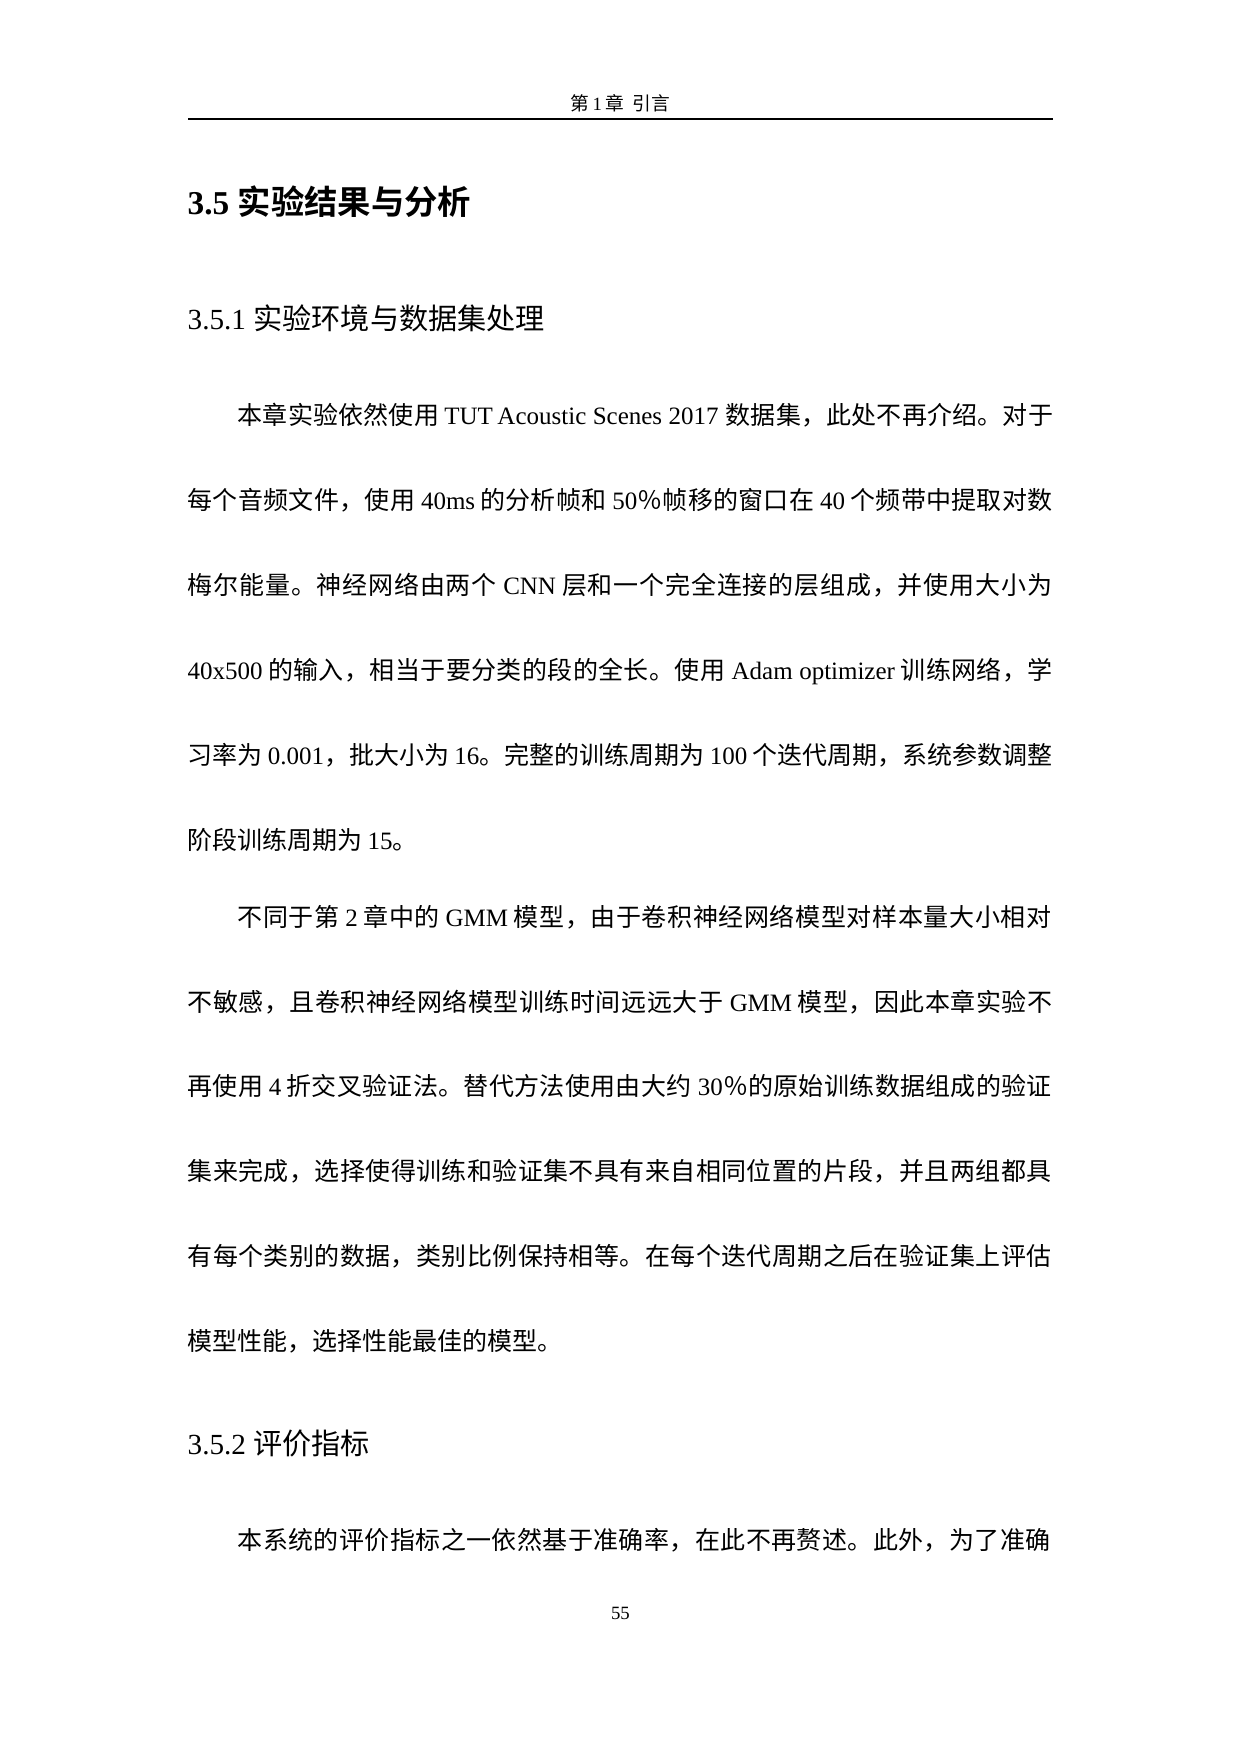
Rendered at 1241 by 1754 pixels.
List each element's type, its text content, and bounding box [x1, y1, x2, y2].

subtitle 3.5 实验结果与分析 [187, 166, 1053, 233]
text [187, 1505, 1053, 1573]
text 本章实验依然使用TUT Acoustic Scenes 2017 数据集，此处不再介绍。对于每个音频文件，使用40ms的分析帧和50％帧移的窗口在40个频带中提取对数梅尔能量。神经网络由两个CNN层和一个完全连接的层组成，并使用大小为40x500的输入，相当于要分类的段的全长。使用Adam optimizer训练网络，学习率为0.001，批大小为16。完整的训练周期为100个迭代周期，系统参数调整阶段训练周期为15。 [187, 380, 1053, 872]
subtitle 3.5.1 实验环境与数据集处理 [187, 283, 1053, 351]
subtitle 3.5.2 评价指标 [187, 1408, 1053, 1476]
text 不同于第2章中的GMM模型，由于卷积神经网络模型对样本量大小相对不敏感，且卷积神经网络模型训练时间远远大于GMM模型，因此本章实验不再使用4折交叉验证法。替代方法使用由大约30％的原始训练数据组成的验证集来完成，选择使得训练和验证集不具有来自相同位置的片段，并且两组都具有每个类别的数据，类别比例保持相等。在每个迭代周期之后在验证集上评估模型性能，选择性能最佳的模型。 [187, 881, 1053, 1374]
